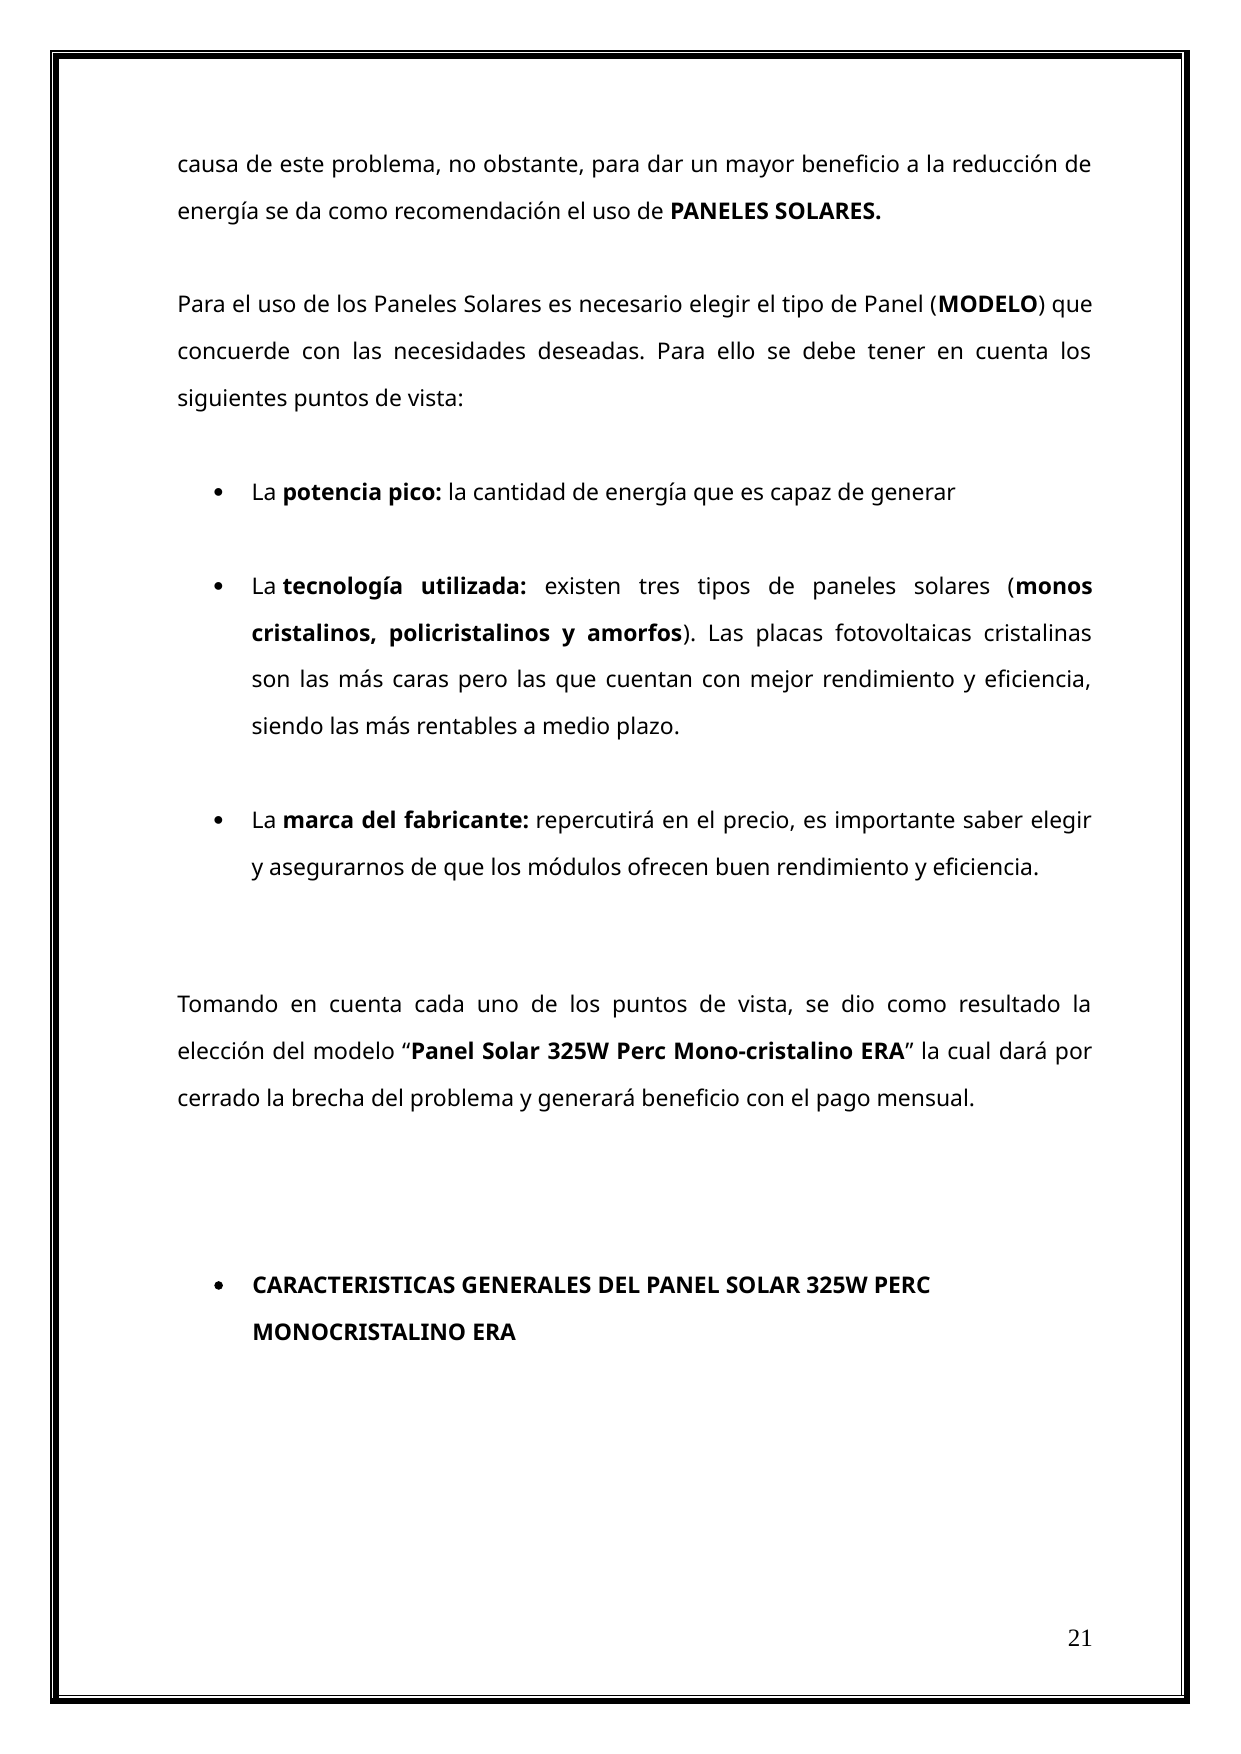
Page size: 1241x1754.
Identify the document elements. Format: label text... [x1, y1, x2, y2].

list CARACTERISTICAS GENERALES DEL PANEL SOLAR 325W PERC MONOCRISTALINO ERA [214, 1269, 1092, 1347]
list La marca del fabricante: repercutirá en el precio, es importante saber elegir y asegurarnos de que los módulos ofrecen buen rendimiento y eficiencia. [214, 804, 1092, 882]
list La tecnología utilizada: existen tres tipos de paneles solares (monos cristalinos, policristalinos y amorfos). Las placas fotovoltaicas cristalinas son las más caras pero las que cuentan con mejor rendimiento y eficiencia, siendo las más rentables a medio plazo. [214, 569, 1092, 741]
text Para el uso de los Paneles Solares es necesario elegir el tipo de Panel (MODELO) que concuerde con las necesidades deseadas. Para ello se debe tener en cuenta los siguientes puntos de vista: [177, 288, 1092, 413]
list La potencia pico: la cantidad de energía que es capaz de generar [214, 476, 1092, 507]
text Tomando en cuenta cada uno de los puntos de vista, se dio como resultado la elección del modelo “Panel Solar 325W Perc Mono-cristalino ERA” la cual dará por cerrado la brecha del problema y generará beneficio con el pago mensual. [177, 988, 1092, 1113]
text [177, 148, 1092, 226]
